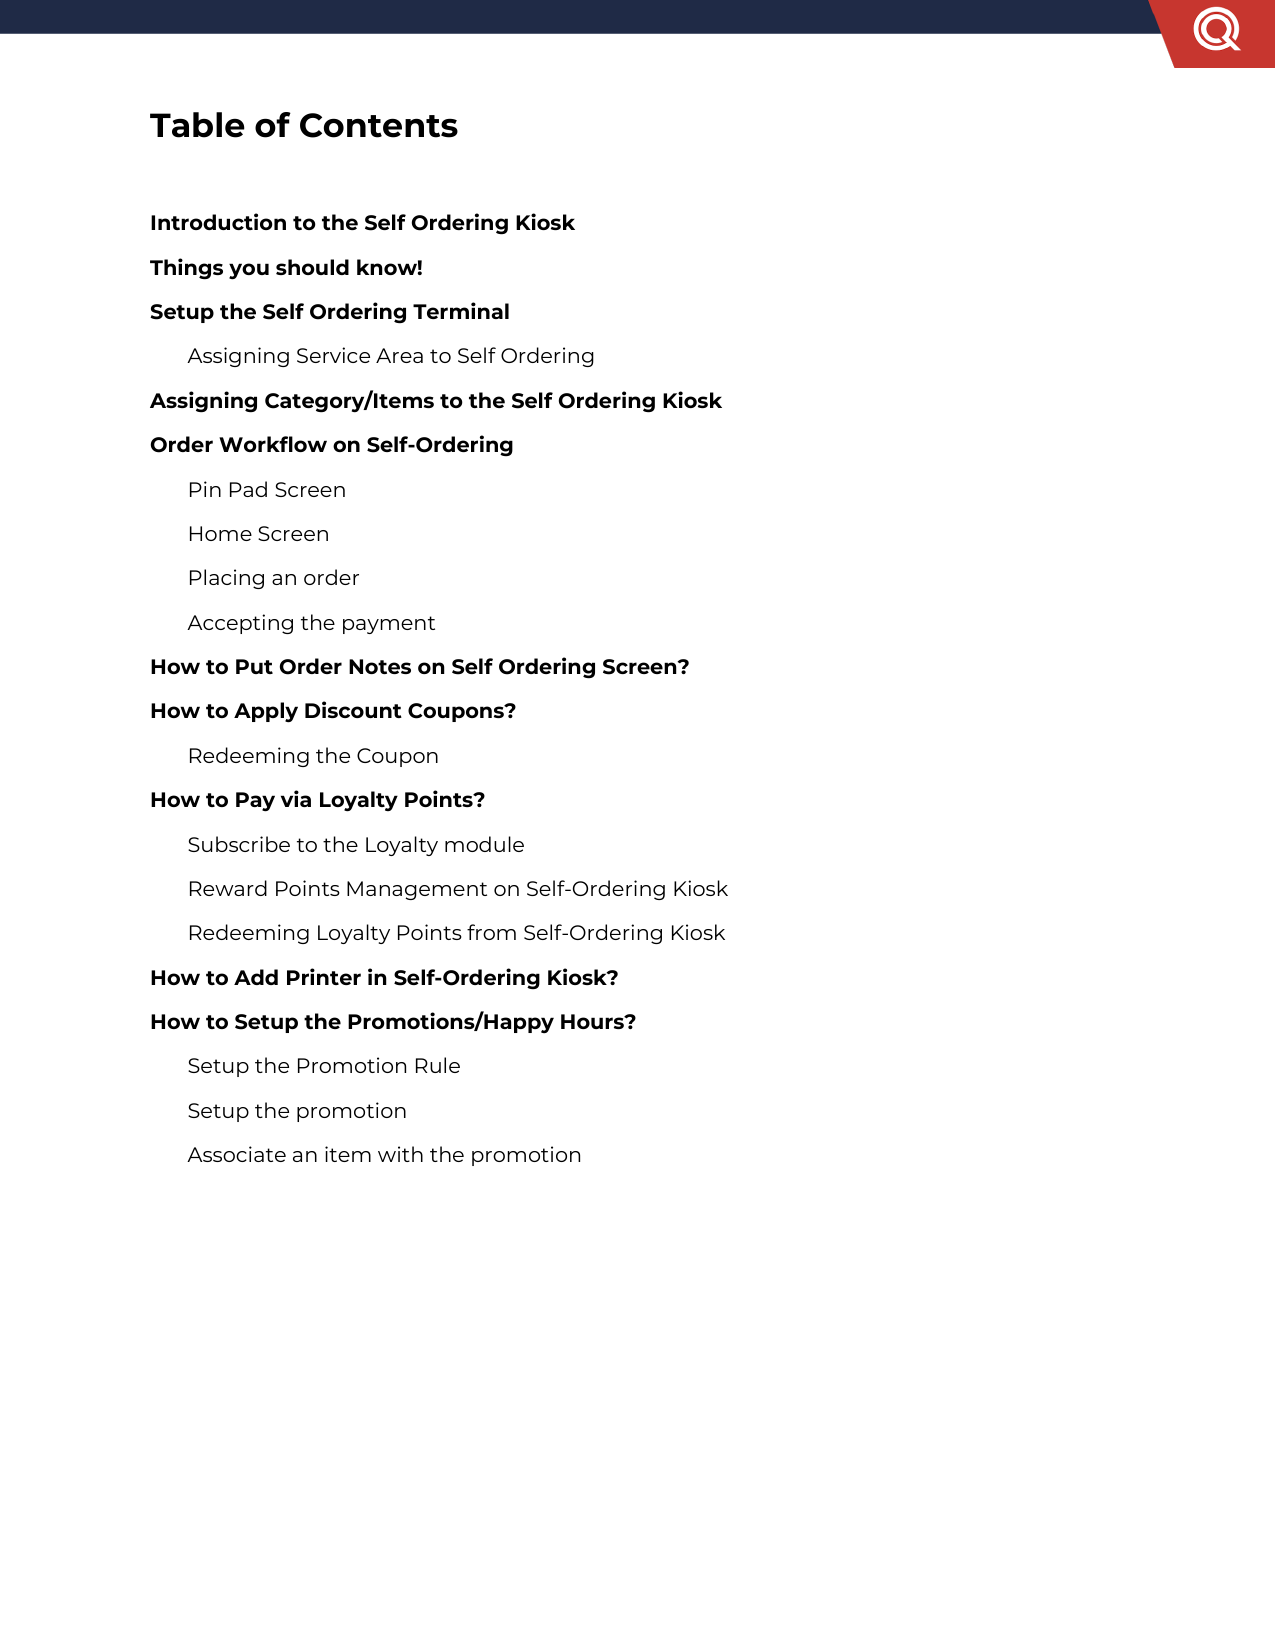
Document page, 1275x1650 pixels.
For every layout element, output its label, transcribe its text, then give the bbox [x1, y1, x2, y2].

picture [0, 0, 1275, 68]
text Table of Contents [150, 105, 1125, 146]
